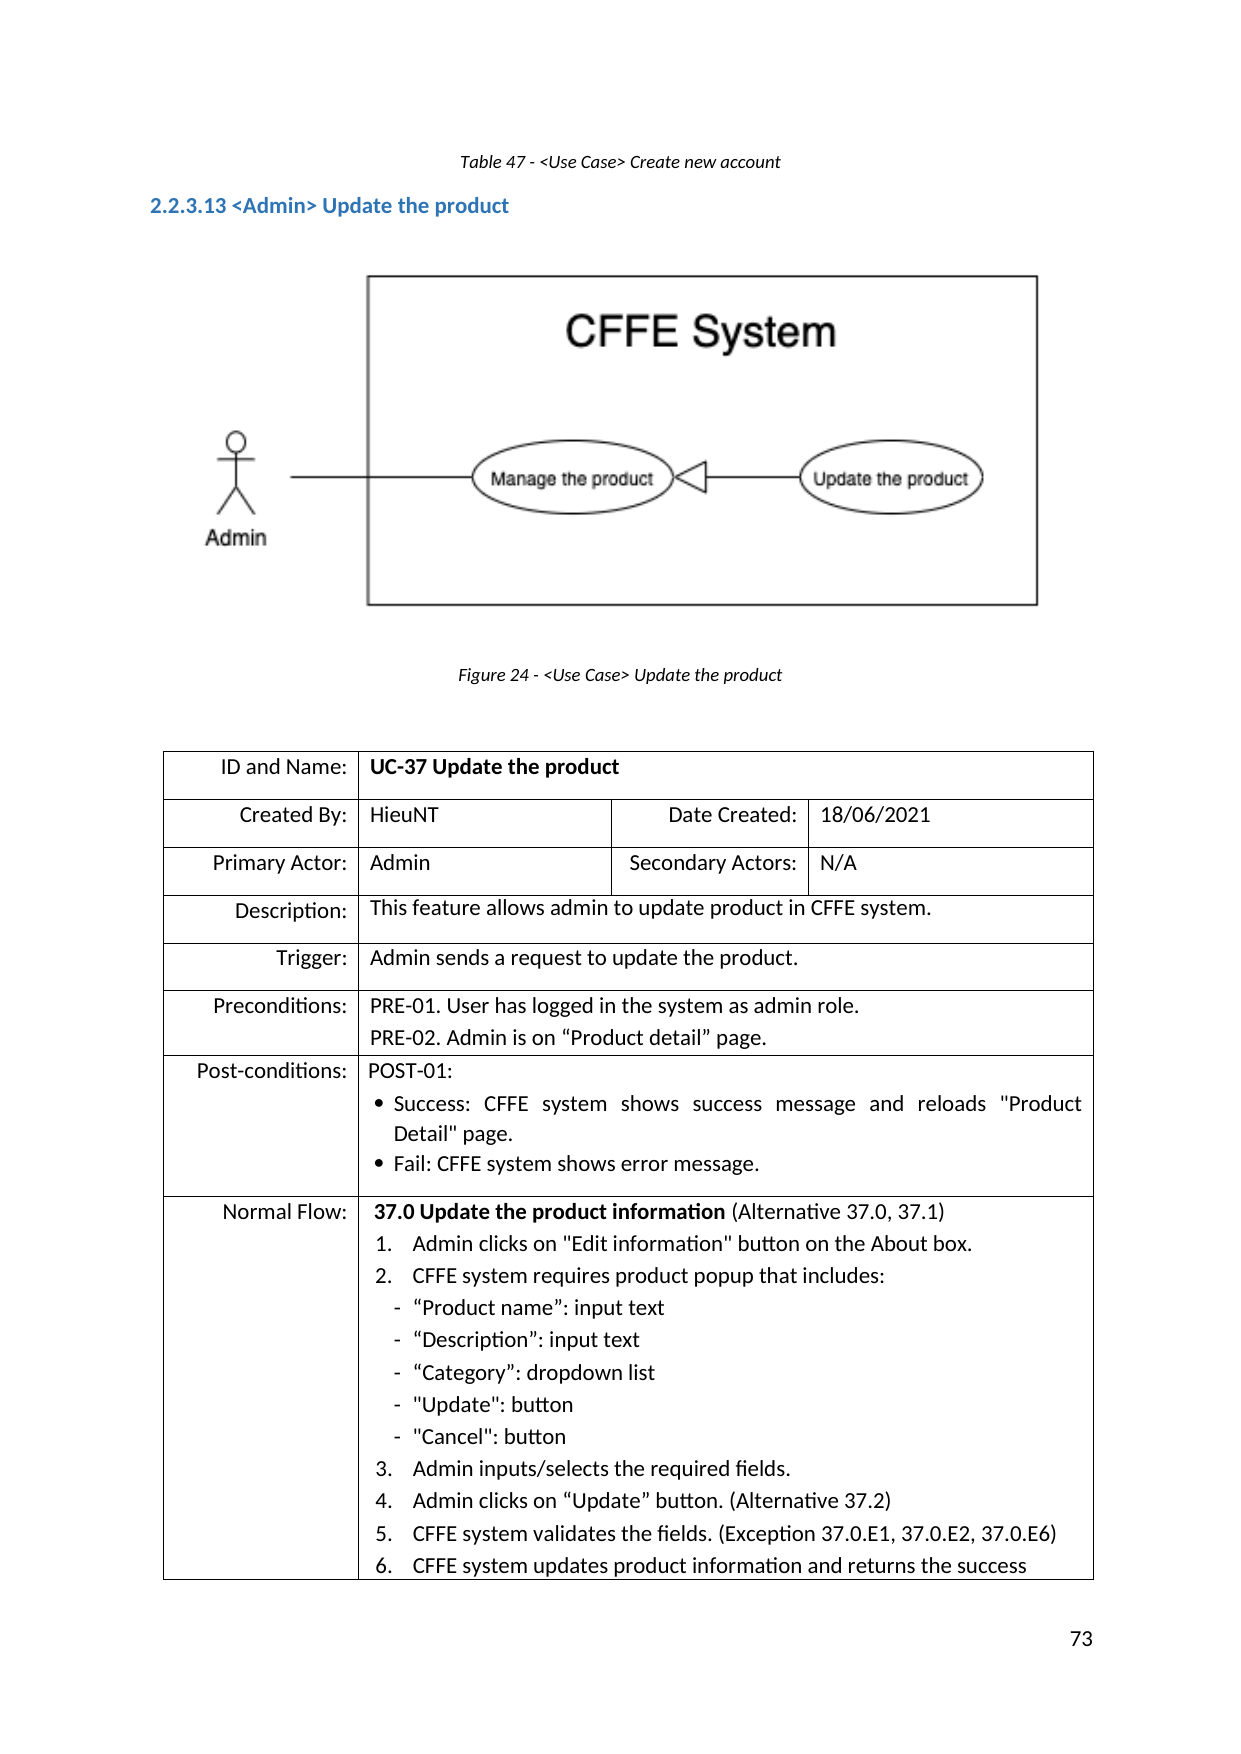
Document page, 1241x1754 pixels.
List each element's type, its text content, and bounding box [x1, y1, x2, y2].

table_cell Preconditions: [164, 991, 358, 1055]
table_cell Post-conditions: [164, 1056, 358, 1196]
table_cell Date Created: [612, 800, 808, 847]
table_cell Normal Flow: [164, 1197, 358, 1579]
table_cell Secondary Actors: [612, 848, 808, 895]
subtitle 2.2.3.13 <Admin> Update the product [150, 191, 1093, 221]
table_cell 18/06/2021 [809, 800, 1093, 847]
table_cell N/A [809, 848, 1093, 895]
table_cell Primary Actor: [164, 848, 358, 895]
table_header UC-37 Update the product [359, 752, 1093, 799]
table_cell Description: [164, 896, 358, 942]
text Figure 24 - <Use Case> Update the product [150, 663, 1093, 686]
table_cell Admin [359, 848, 611, 895]
table_cell PRE-01. User has logged in the system as admin role. PRE-02. Admin is on “Product detail” page. [359, 991, 1093, 1055]
table_cell HieuNT [359, 800, 611, 847]
table_header ID and Name: [164, 752, 358, 799]
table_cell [359, 1197, 1093, 1579]
picture [150, 221, 1093, 661]
table_cell POST-01: Success: CFFE system shows success message and reloads "Product Detail" page. Fail: CFFE system shows error message. [359, 1056, 1093, 1196]
table_cell Created By: [164, 800, 358, 847]
table_cell Trigger: [164, 944, 358, 990]
table_cell Admin sends a request to update the product. [359, 944, 1093, 990]
table_cell This feature allows admin to update product in CFFE system. [359, 896, 1093, 942]
text Table 47 - <Use Case> Create new account [150, 150, 1093, 173]
